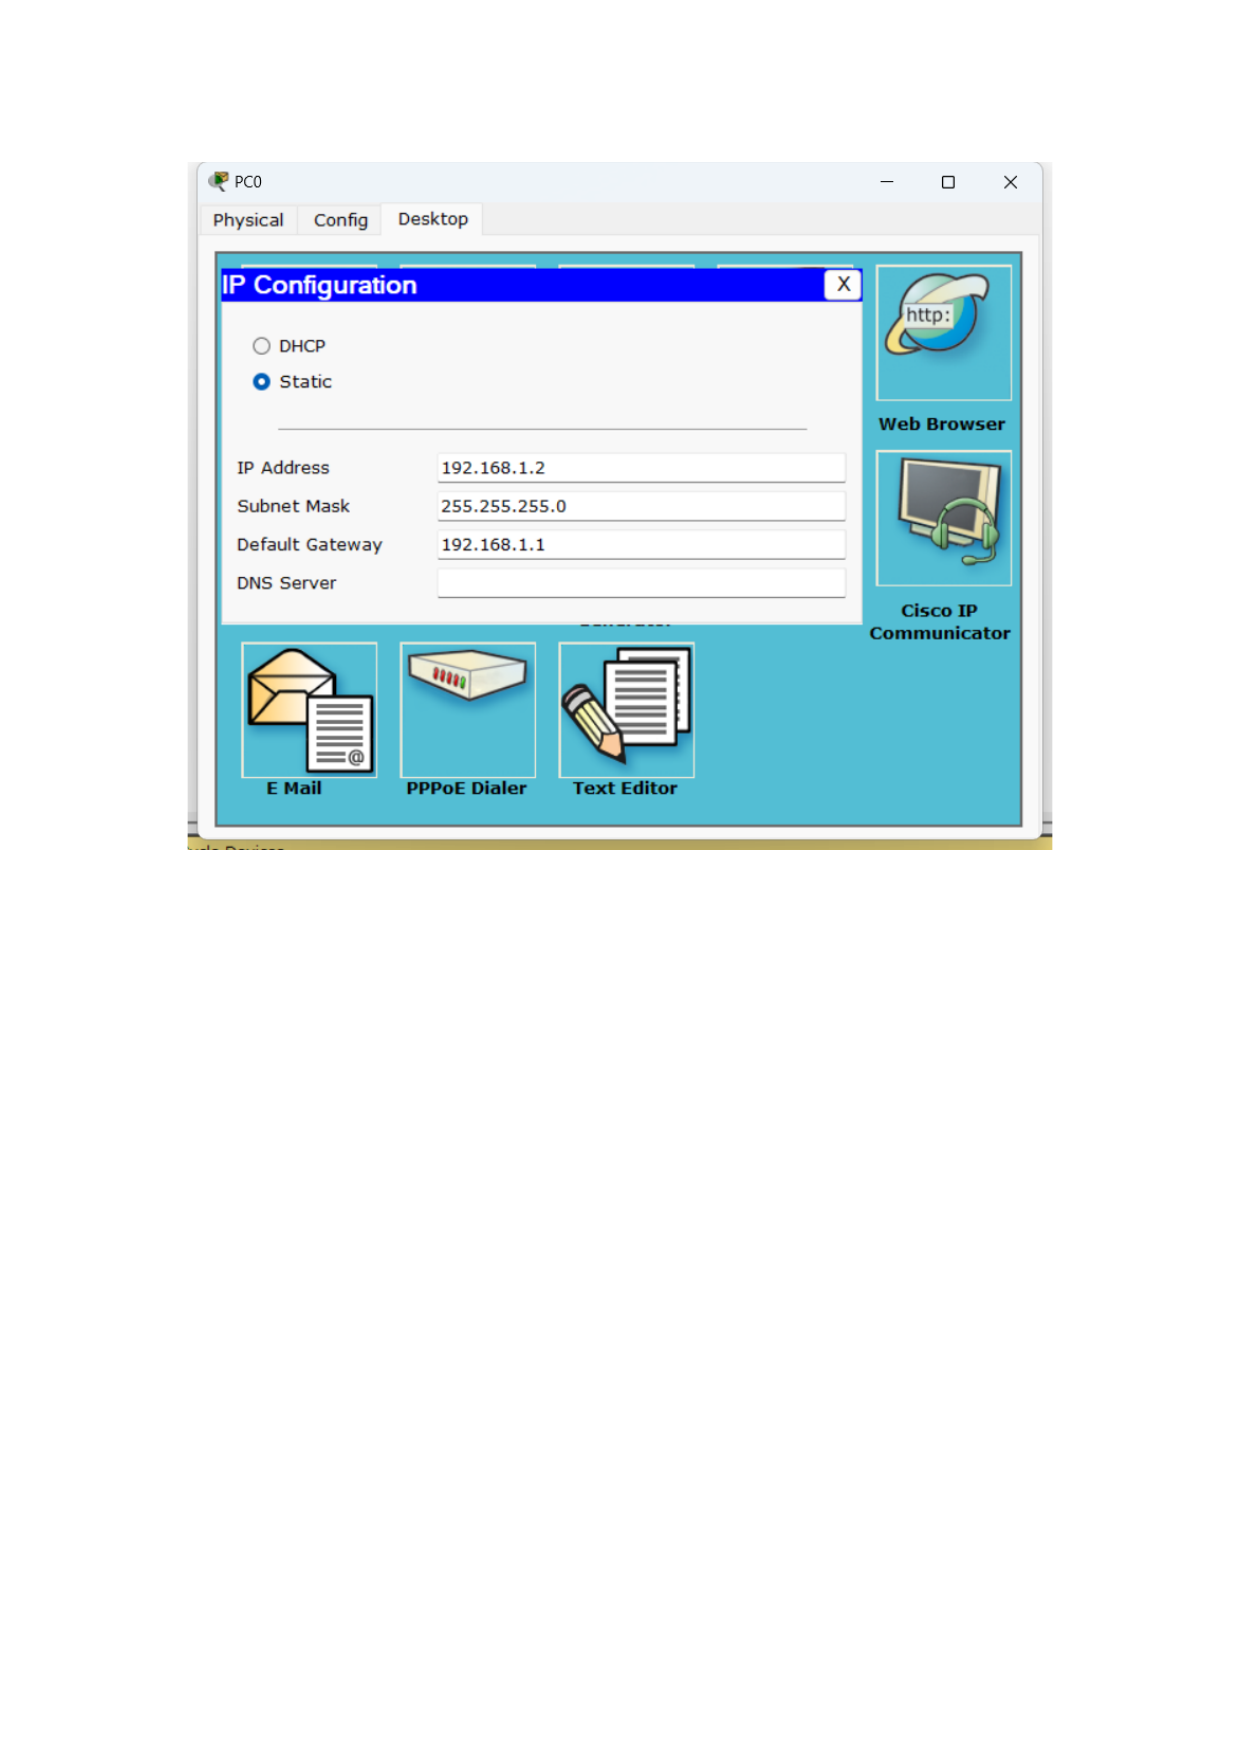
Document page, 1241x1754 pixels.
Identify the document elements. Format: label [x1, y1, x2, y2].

picture [187, 162, 1053, 850]
